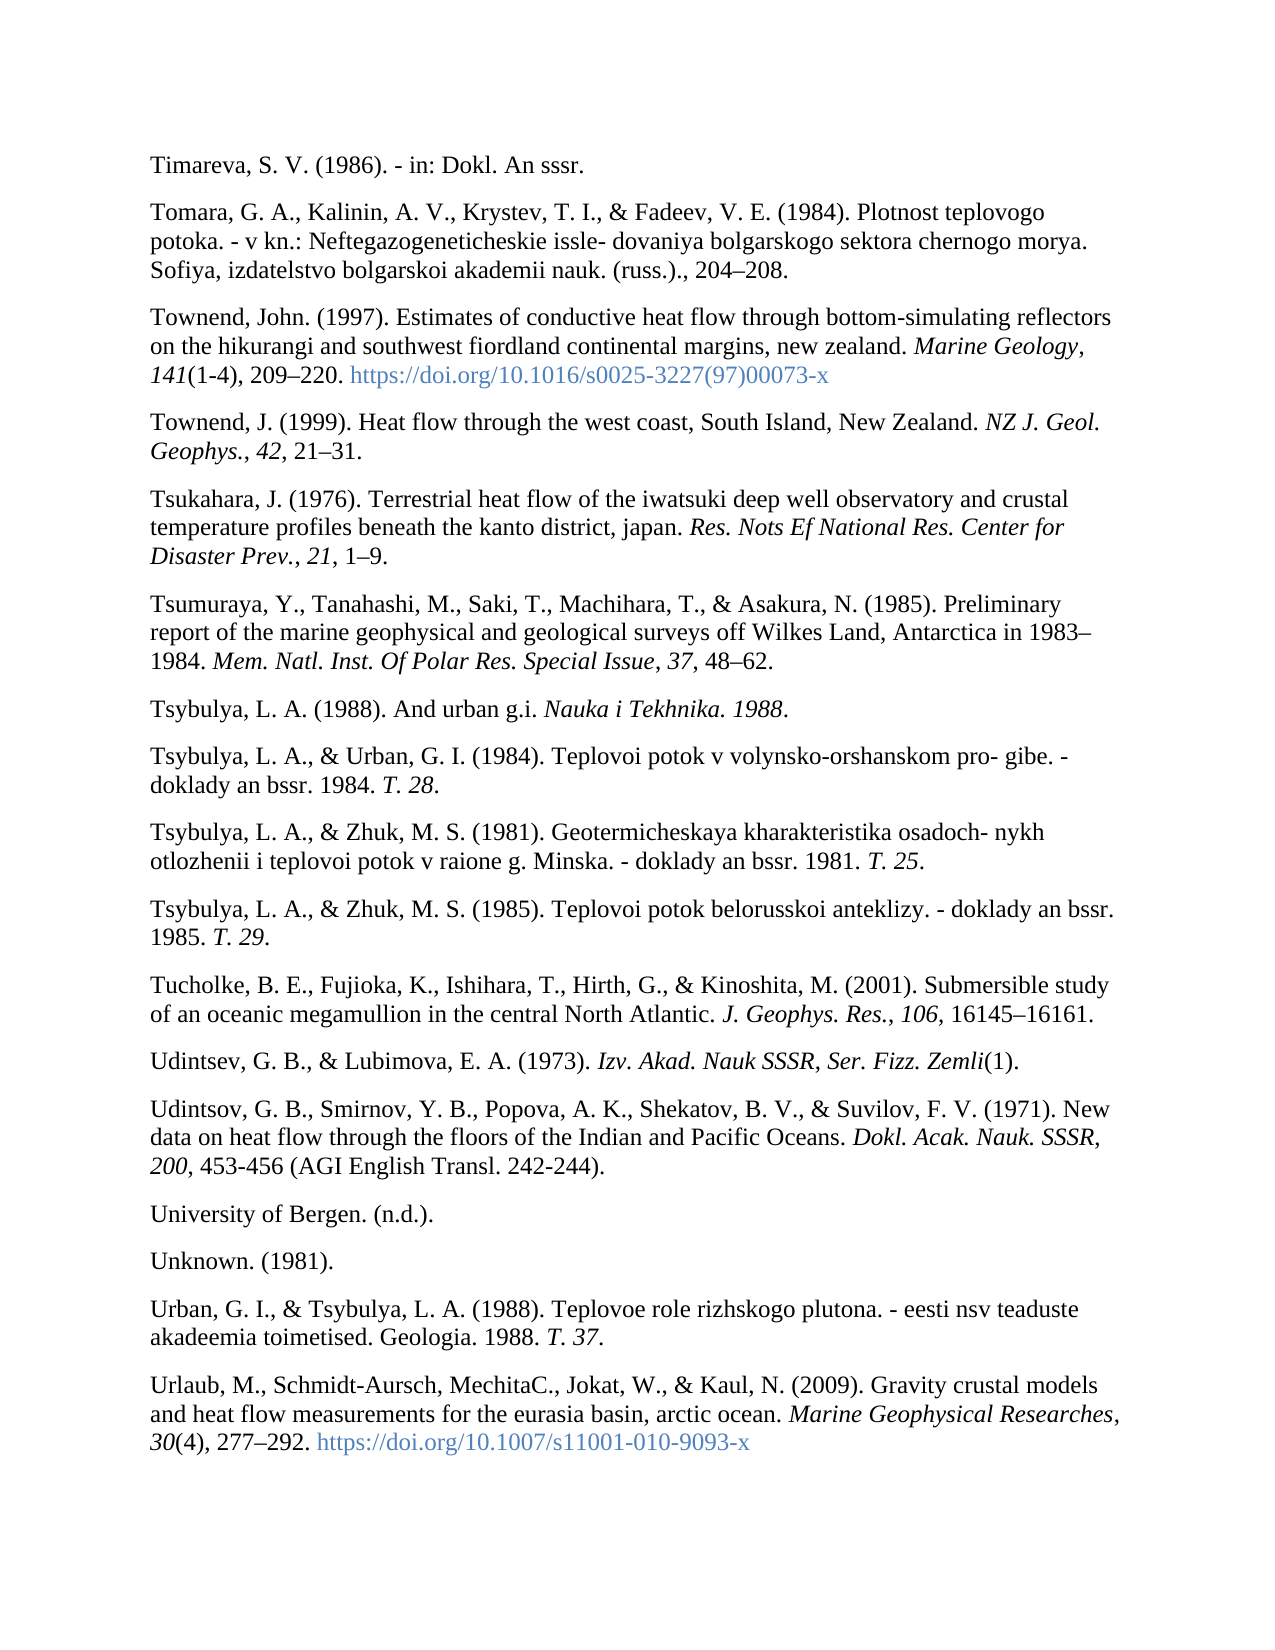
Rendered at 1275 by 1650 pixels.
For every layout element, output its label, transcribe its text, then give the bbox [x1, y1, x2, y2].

text Townend, John. (1997). Estimates of conductive heat flow through bottom-simulating reflectors on the hikurangi and southwest fiordland continental margins, new zealand. Marine Geology, 141(1-4), 209–220. https://doi.org/10.1016/s0025-3227(97)00073-x [150, 302, 1125, 389]
text Townend, J. (1999). Heat flow through the west coast, South Island, New Zealand. NZ J. Geol. Geophys., 42, 21–31. [150, 407, 1125, 465]
text Tomara, G. A., Kalinin, A. V., Krystev, T. I., & Fadeev, V. E. (1984). Plotnost teplovogo potoka. - v kn.: Neftegazogeneticheskie issle- dovaniya bolgarskogo sektora chernogo morya. Sofiya, izdatelstvo bolgarskoi akademii nauk. (russ.)., 204–208. [150, 197, 1125, 284]
text Tsybulya, L. A. (1988). And urban g.i. Nauka i Tekhnika. 1988. [150, 694, 1125, 722]
text Tsukahara, J. (1976). Terrestrial heat flow of the iwatsuki deep well observatory and crustal temperature profiles beneath the kanto district, japan. Res. Nots Ef National Res. Center for Disaster Prev., 21, 1–9. [150, 484, 1125, 570]
text Tsumuraya, Y., Tanahashi, M., Saki, T., Machihara, T., & Asakura, N. (1985). Preliminary report of the marine geophysical and geological surveys off Wilkes Land, Antarctica in 1983–1984. Mem. Natl. Inst. Of Polar Res. Special Issue, 37, 48–62. [150, 589, 1125, 675]
text Urban, G. I., & Tsybulya, L. A. (1988). Teplovoe role rizhskogo plutona. - eesti nsv teaduste akadeemia toimetised. Geologia. 1988. T. 37. [150, 1294, 1125, 1351]
text Unknown. (1981). [150, 1246, 1125, 1275]
text Timareva, S. V. (1986). - in: Dokl. An sssr. [150, 150, 1125, 179]
text Tucholke, B. E., Fujioka, K., Ishihara, T., Hirth, G., & Kinoshita, M. (2001). Submersible study of an oceanic megamullion in the central North Atlantic. J. Geophys. Res., 106, 16145–16161. [150, 970, 1125, 1027]
text Tsybulya, L. A., & Zhuk, M. S. (1985). Teplovoi potok belorusskoi anteklizy. - doklady an bssr. 1985. T. 29. [150, 894, 1125, 951]
text Tsybulya, L. A., & Zhuk, M. S. (1981). Geotermicheskaya kharakteristika osadoch- nykh otlozhenii i teplovoi potok v raione g. Minska. - doklady an bssr. 1981. T. 25. [150, 817, 1125, 875]
text Urlaub, M., Schmidt-Aursch, MechitaC., Jokat, W., & Kaul, N. (2009). Gravity crustal models and heat flow measurements for the eurasia basin, arctic ocean. Marine Geophysical Researches, 30(4), 277–292. https://doi.org/10.1007/s11001-010-9093-x [150, 1370, 1125, 1456]
text Udintsev, G. B., & Lubimova, E. A. (1973). Izv. Akad. Nauk SSSR, Ser. Fizz. Zemli(1). [150, 1046, 1125, 1075]
text Tsybulya, L. A., & Urban, G. I. (1984). Teplovoi potok v volynsko-orshanskom pro- gibe. - doklady an bssr. 1984. T. 28. [150, 741, 1125, 799]
text University of Bergen. (n.d.). [150, 1199, 1125, 1227]
text Udintsov, G. B., Smirnov, Y. B., Popova, A. K., Shekatov, B. V., & Suvilov, F. V. (1971). New data on heat flow through the floors of the Indian and Pacific Oceans. Dokl. Acak. Nauk. SSSR, 200, 453-456 (AGI English Transl. 242-244). [150, 1094, 1125, 1180]
